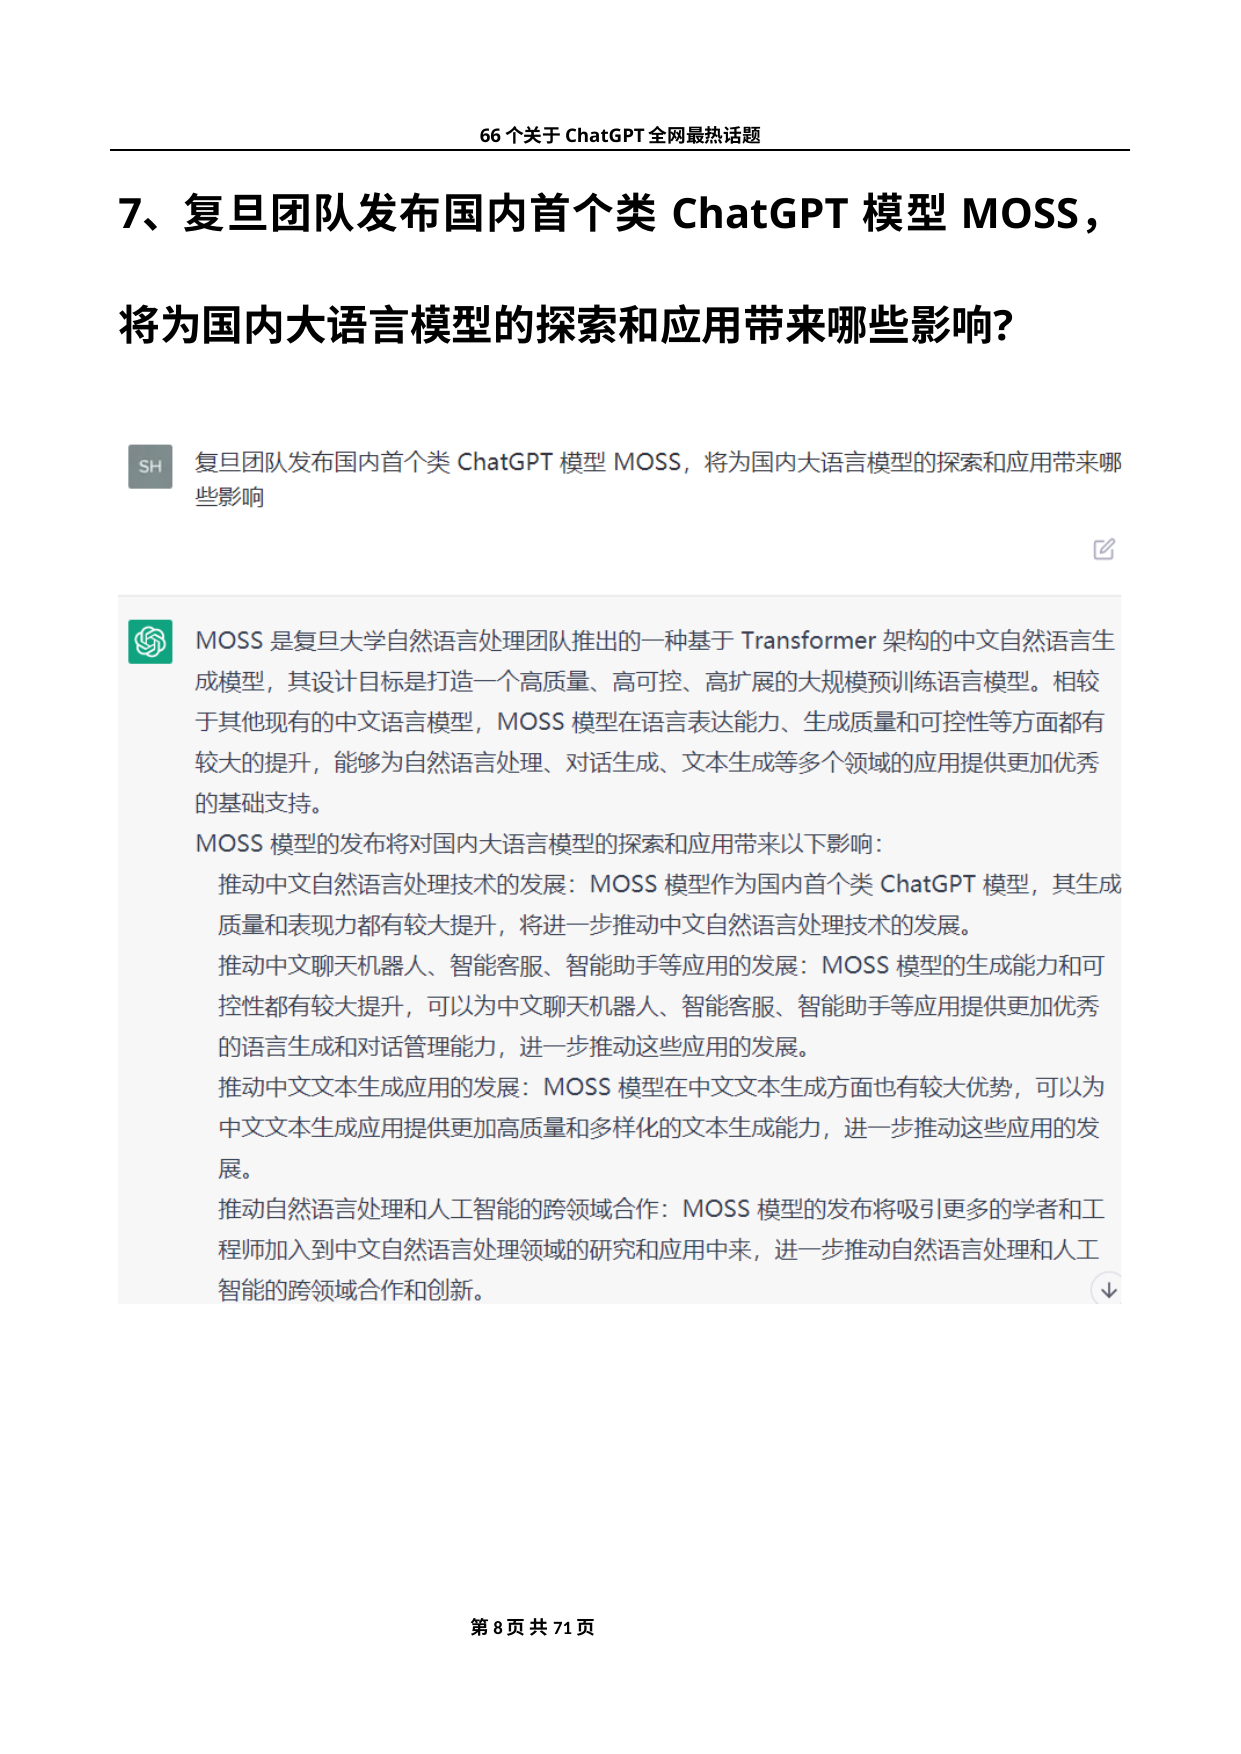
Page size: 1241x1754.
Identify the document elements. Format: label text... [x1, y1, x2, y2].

subtitle 复旦团队发布国内首个类 ChatGPT 模型 MOSS，将为国内大语言模型的探索和应用带来哪些影响? [118, 178, 1122, 355]
picture [118, 425, 1122, 1304]
